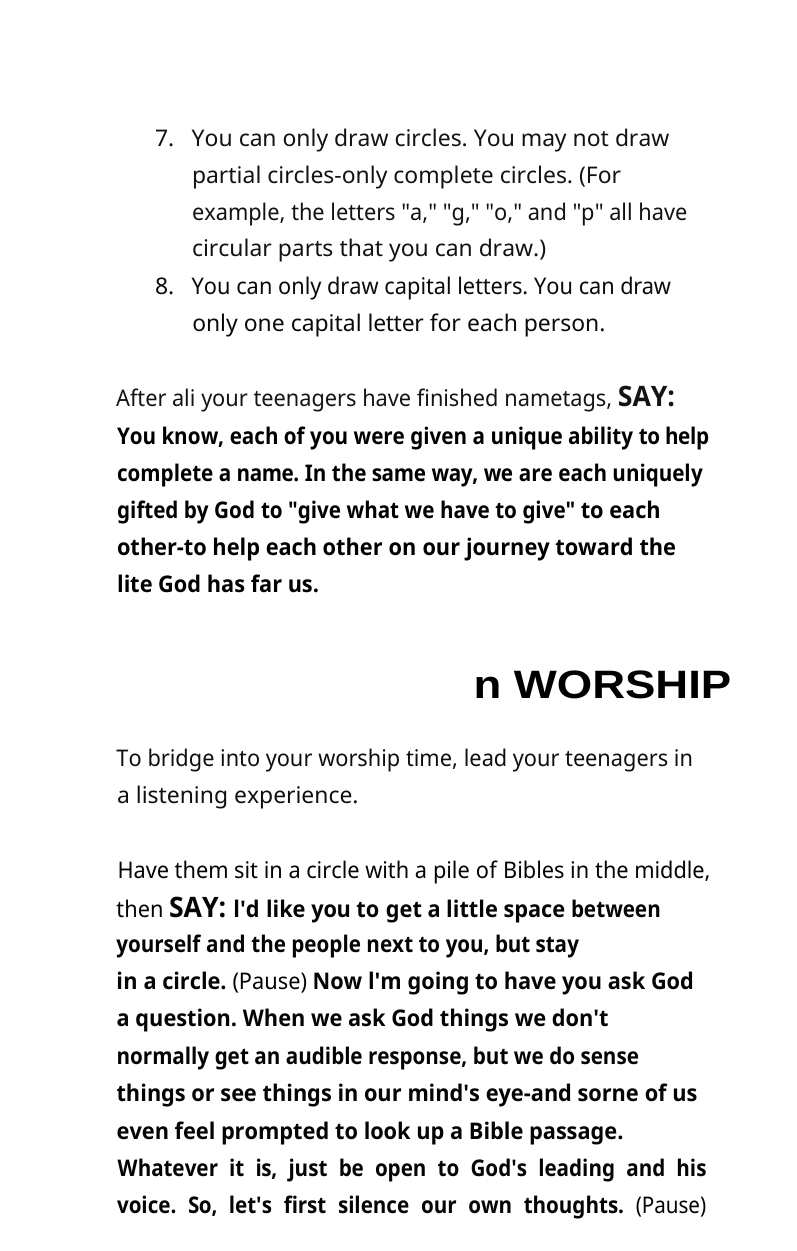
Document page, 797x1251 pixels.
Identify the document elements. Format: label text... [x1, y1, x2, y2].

text in a circle. (Pause) Now l'm going to have you ask God a question. When we ask God things we don't normally get an audible response, but we do sense things or see things in our mind's eye-and sorne of us even feel prompted to look up a Bible passage. [116, 965, 700, 1146]
text To bridge into your worship time, lead your teenagers in a listening experience. [116, 742, 707, 810]
list You can only draw circles. You may not draw partial circles-only complete circles. (For example, the letters "a," "g," "o," and "p" all have circular parts that you can draw.) [155, 122, 701, 263]
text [117, 1152, 707, 1220]
text n WORSHIP [473, 661, 734, 707]
text After ali your teenagers have finished nametags, SAY: You know, each of you were given a unique ability to help complete a name. In the same way, we are each uniquely gifted by God to "give what we have to give" to each other-to help each other on our journey toward the lite God has far us. [116, 376, 716, 599]
text Have them sit in a circle with a pile of Bibles in the middle, then SAY: l'd like you to get a little space between yourself and the people next to you, but stay [116, 854, 734, 959]
list You can only draw capital letters. You can draw only one capital letter for each person. [155, 270, 693, 338]
